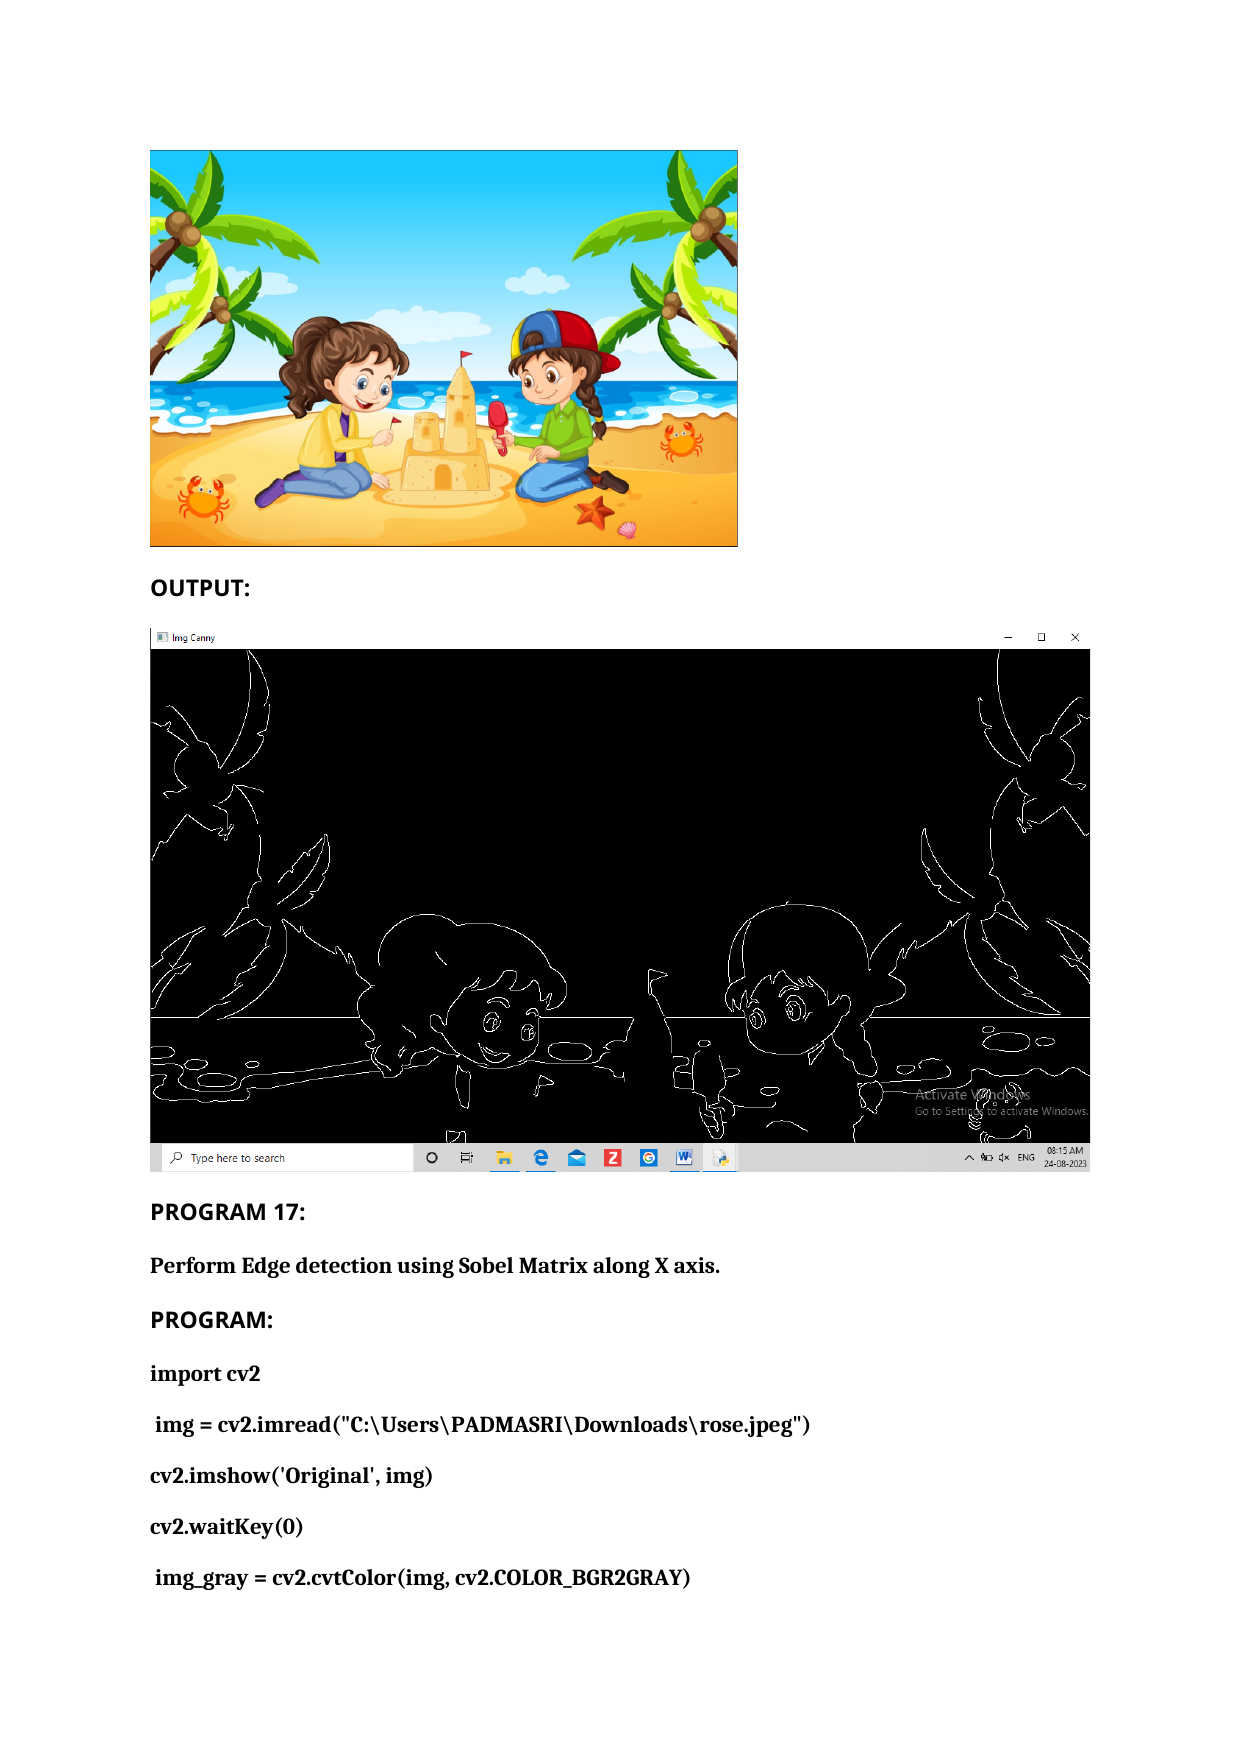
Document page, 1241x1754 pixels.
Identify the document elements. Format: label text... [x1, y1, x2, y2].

text PROGRAM: [150, 1304, 1090, 1335]
picture [150, 628, 1091, 1172]
text cv2.waitKey(0) [150, 1514, 1090, 1540]
text import cv2 [150, 1361, 1090, 1387]
picture [150, 150, 738, 547]
text img = cv2.imread("C:\Users\PADMASRI\Downloads\rose.jpeg") [150, 1412, 1090, 1438]
text Perform Edge detection using Sobel Matrix along X axis. [150, 1253, 1090, 1279]
text cv2.imshow('Original', img) [150, 1463, 1090, 1489]
text img_gray = cv2.cvtColor(img, cv2.COLOR_BGR2GRAY) [150, 1565, 1090, 1591]
text PROGRAM 17: [150, 1196, 1090, 1227]
text OUTPUT: [150, 572, 1090, 603]
